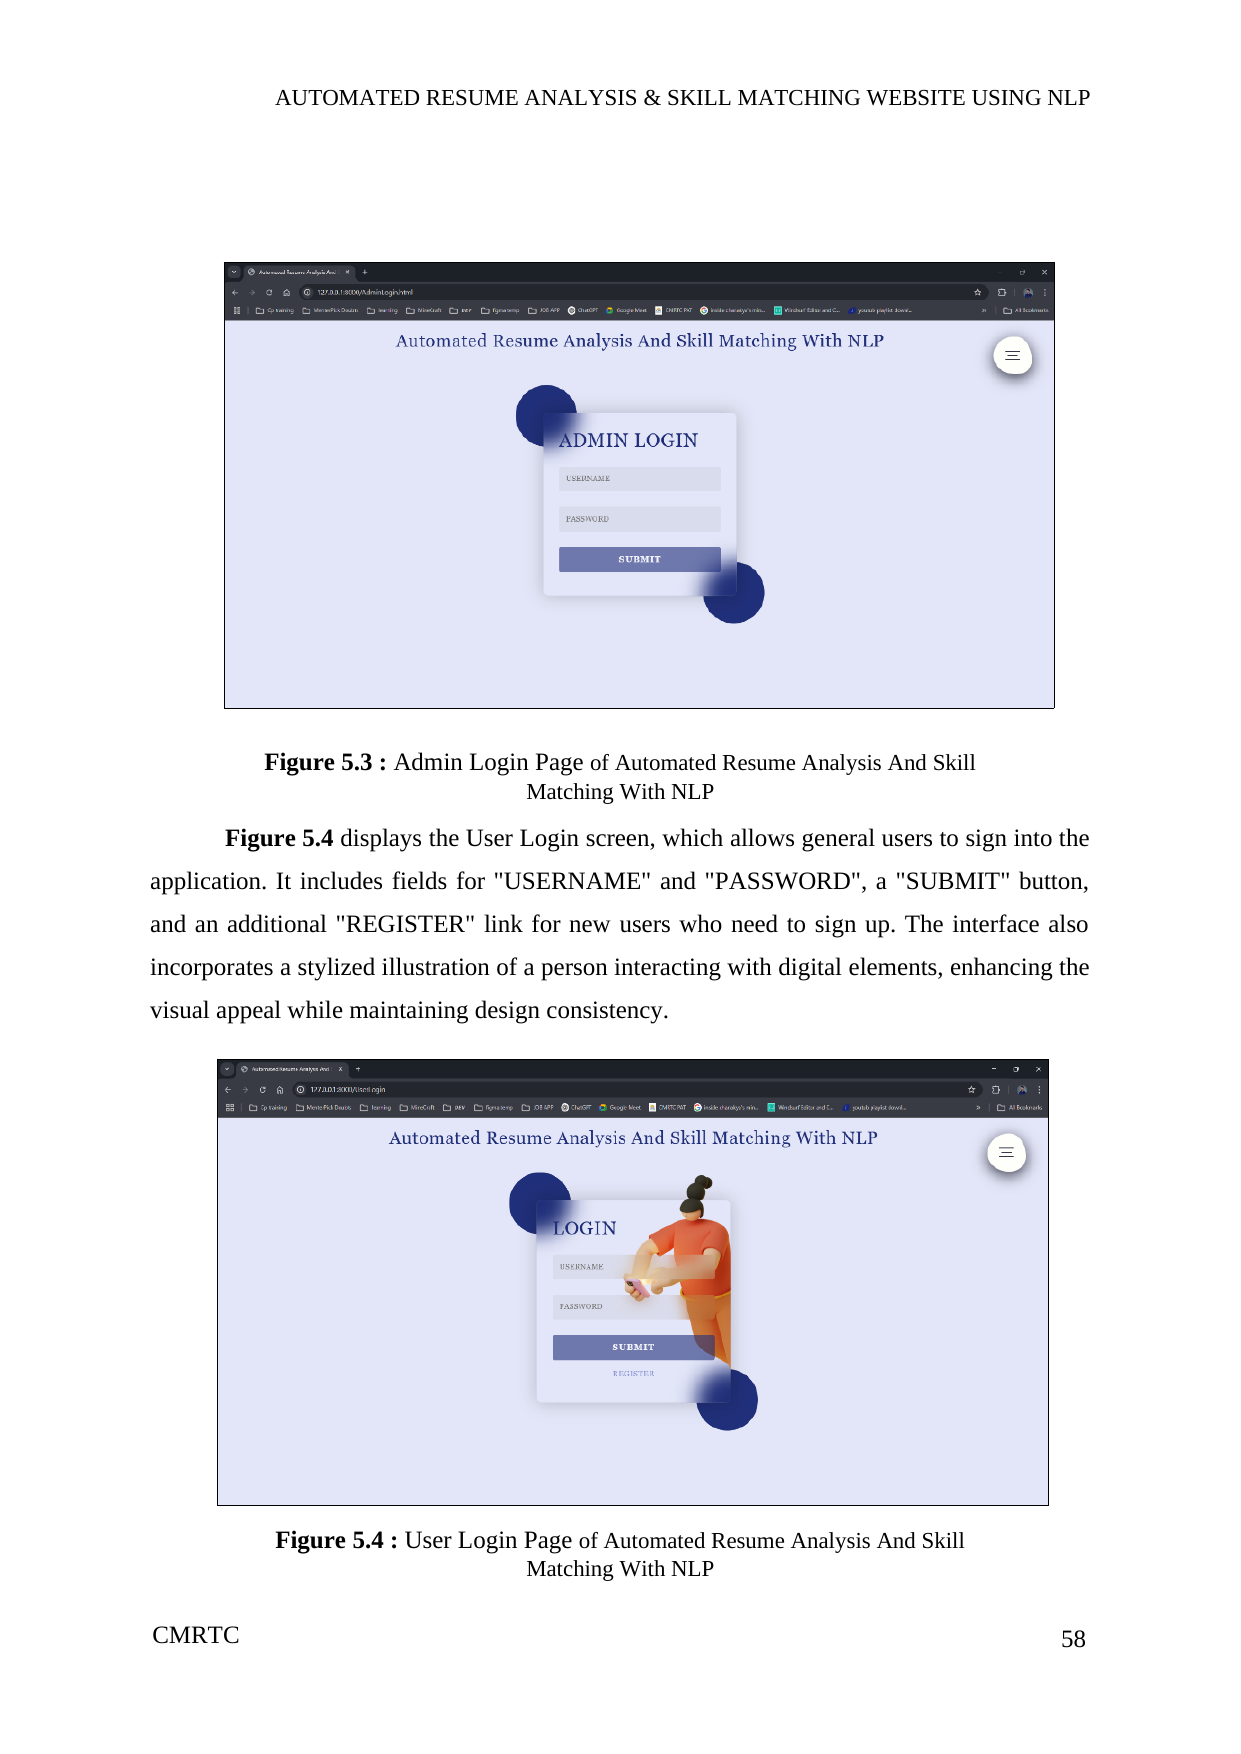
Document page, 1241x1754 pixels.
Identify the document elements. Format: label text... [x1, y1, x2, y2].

text Figure 5.4 : User Login Page of Automated Resume Analysis And Skill Matching With NLP [229, 1506, 1011, 1582]
picture [218, 1060, 1048, 1505]
picture [225, 263, 1054, 708]
text Figure 5.4 displays the User Login screen, which allows general users to sign into the application. It includes fields for "USERNAME" and "PASSWORD", a "SUBMIT" button, and an additional "REGISTER" link for new users who need to sign up. The interface also incorporates a stylized illustration of a person interacting with digital elements, enhancing the visual appeal while maintaining design consistency. [150, 823, 1090, 1024]
text Figure 5.3 : Admin Login Page of Automated Resume Analysis And Skill Matching With NLP [229, 747, 1011, 804]
